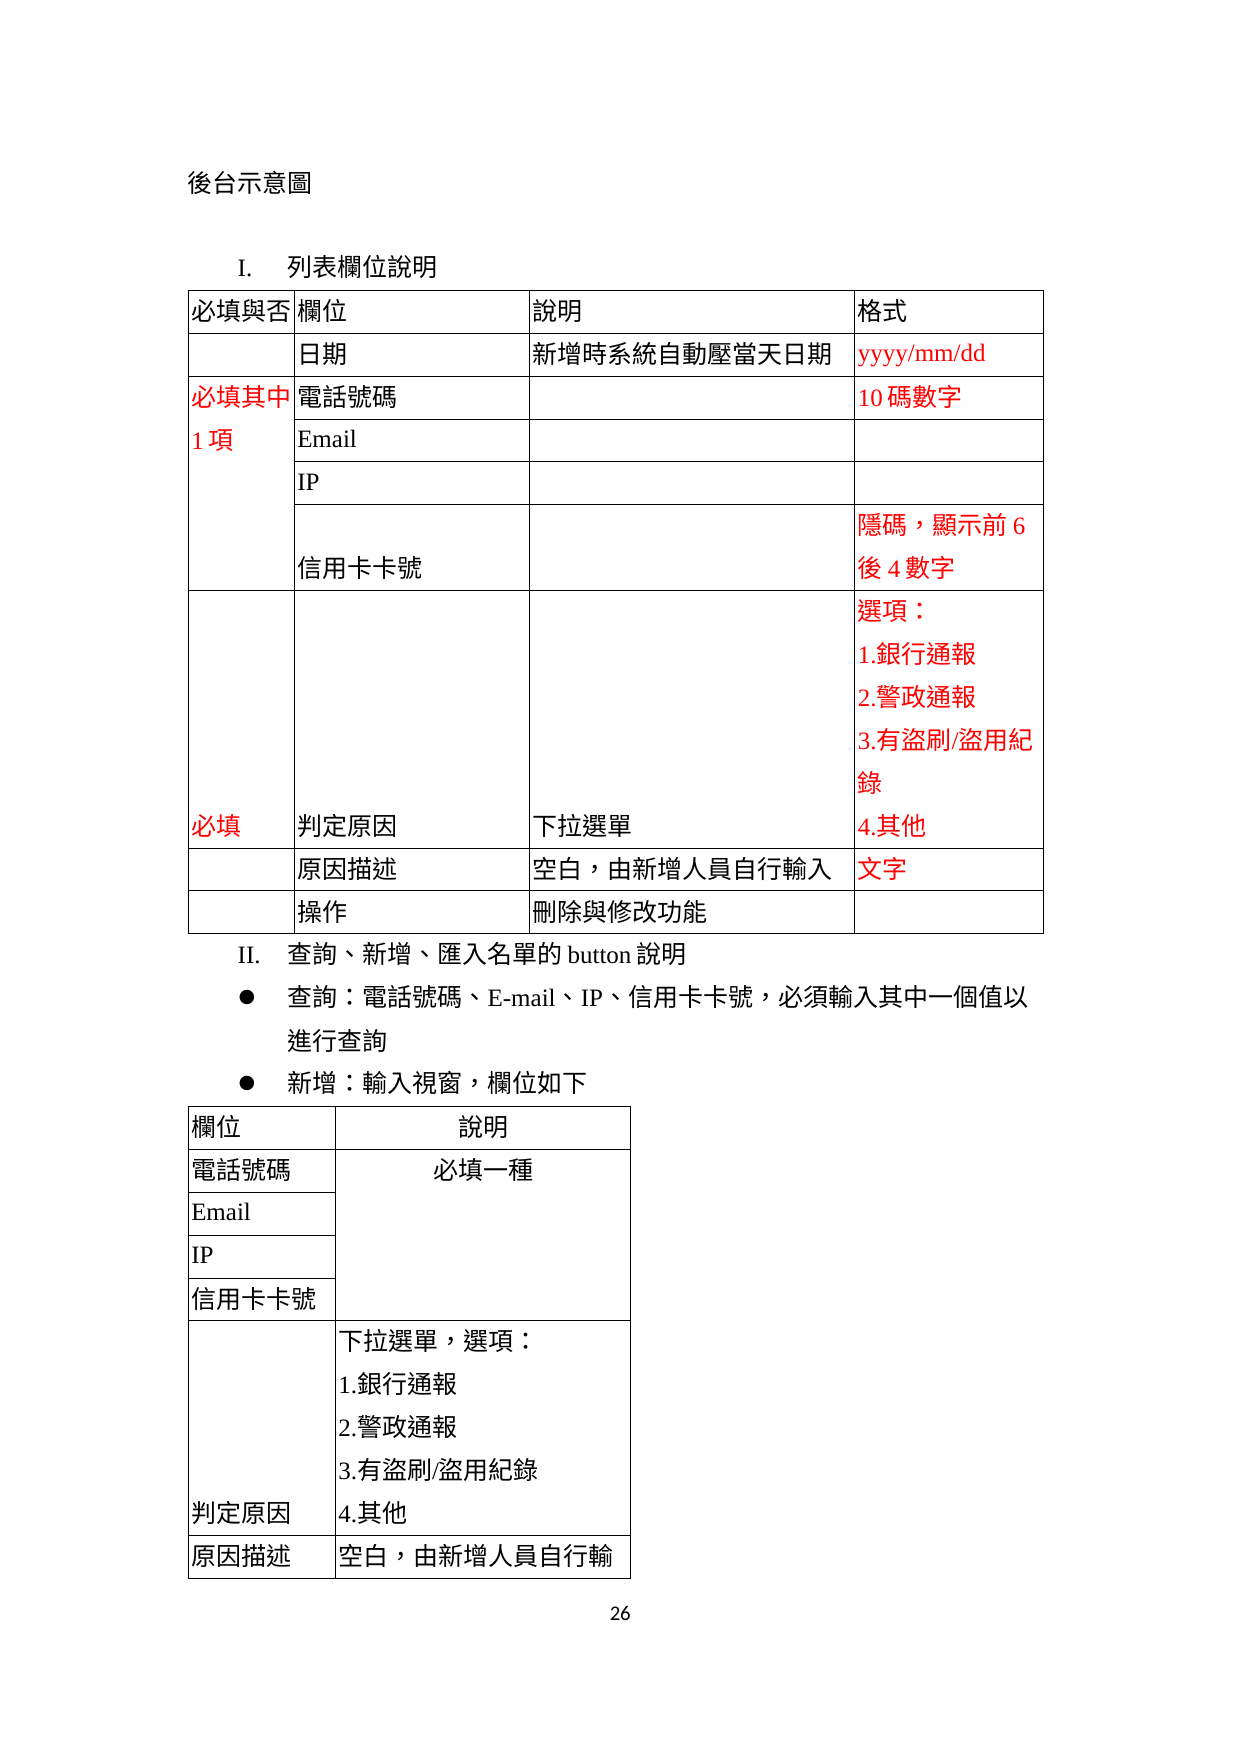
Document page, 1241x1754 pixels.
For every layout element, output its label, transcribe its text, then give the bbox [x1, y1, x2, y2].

list 查詢、新增、匯入名單的button說明 [237, 934, 1053, 972]
table_cell 日期 [295, 334, 529, 376]
table_cell 判定原因 [295, 591, 529, 848]
table_cell 選項： 1.銀行通報 2.警政通報 3.有盜刷/盜用紀錄 4.其他 [855, 591, 1043, 848]
table_cell [530, 462, 854, 504]
table_cell 刪除與修改功能 [530, 891, 854, 933]
table_cell Email [295, 420, 529, 461]
table_cell [530, 377, 854, 418]
list 列表欄位說明 [237, 247, 1053, 284]
table_header 說明 [530, 291, 854, 333]
table_cell 操作 [295, 891, 529, 933]
table_cell 空白，由新增人員自行輸入 [530, 849, 854, 890]
table_cell 文字 [855, 849, 1043, 890]
table_cell 原因描述 [295, 849, 529, 890]
table_header 欄位 [189, 1107, 335, 1149]
table_header 必填與否 [189, 291, 294, 333]
table_cell yyyy/mm/dd [855, 334, 1043, 376]
table_header 說明 [336, 1107, 630, 1149]
table_cell 原因描述 [189, 1536, 335, 1577]
table_cell 空白，由新增人員自行輸入 [336, 1536, 630, 1577]
table_cell [530, 420, 854, 461]
table_cell 下拉選單 [530, 591, 854, 848]
table_cell 必填 [189, 591, 294, 848]
list 新增：輸入視窗，欄位如下 [237, 1063, 1053, 1101]
table_cell 必填一種 [336, 1150, 630, 1320]
table_cell 下拉選單，選項： 1.銀行通報 2.警政通報 3.有盜刷/盜用紀錄 4.其他 [336, 1321, 630, 1535]
table_cell 10碼數字 [855, 377, 1043, 418]
table_cell [855, 420, 1043, 461]
table_cell [189, 334, 294, 376]
table_header 欄位 [295, 291, 529, 333]
table_cell 新增時系統自動壓當天日期 [530, 334, 854, 376]
table_cell 電話號碼 [189, 1150, 335, 1192]
table_cell [189, 891, 294, 933]
text 後台示意圖 [187, 162, 1053, 200]
table_cell IP [189, 1236, 335, 1277]
table_cell [855, 462, 1043, 504]
list 查詢：電話號碼、E-mail、IP、信用卡卡號，必須輸入其中一個值以進行查詢 [237, 977, 1053, 1058]
table_cell 判定原因 [189, 1321, 335, 1535]
table_cell 隱碼，顯示前6後4數字 [855, 505, 1043, 590]
table_cell 電話號碼 [295, 377, 529, 418]
table_cell 信用卡卡號 [295, 505, 529, 590]
table_header 格式 [855, 291, 1043, 333]
table_cell 信用卡卡號 [189, 1279, 335, 1320]
table_cell 必填其中1項 [189, 377, 294, 590]
table_cell Email [189, 1193, 335, 1234]
table_cell [855, 891, 1043, 933]
table_cell IP [295, 462, 529, 504]
table_cell [189, 849, 294, 890]
table_cell [530, 505, 854, 590]
